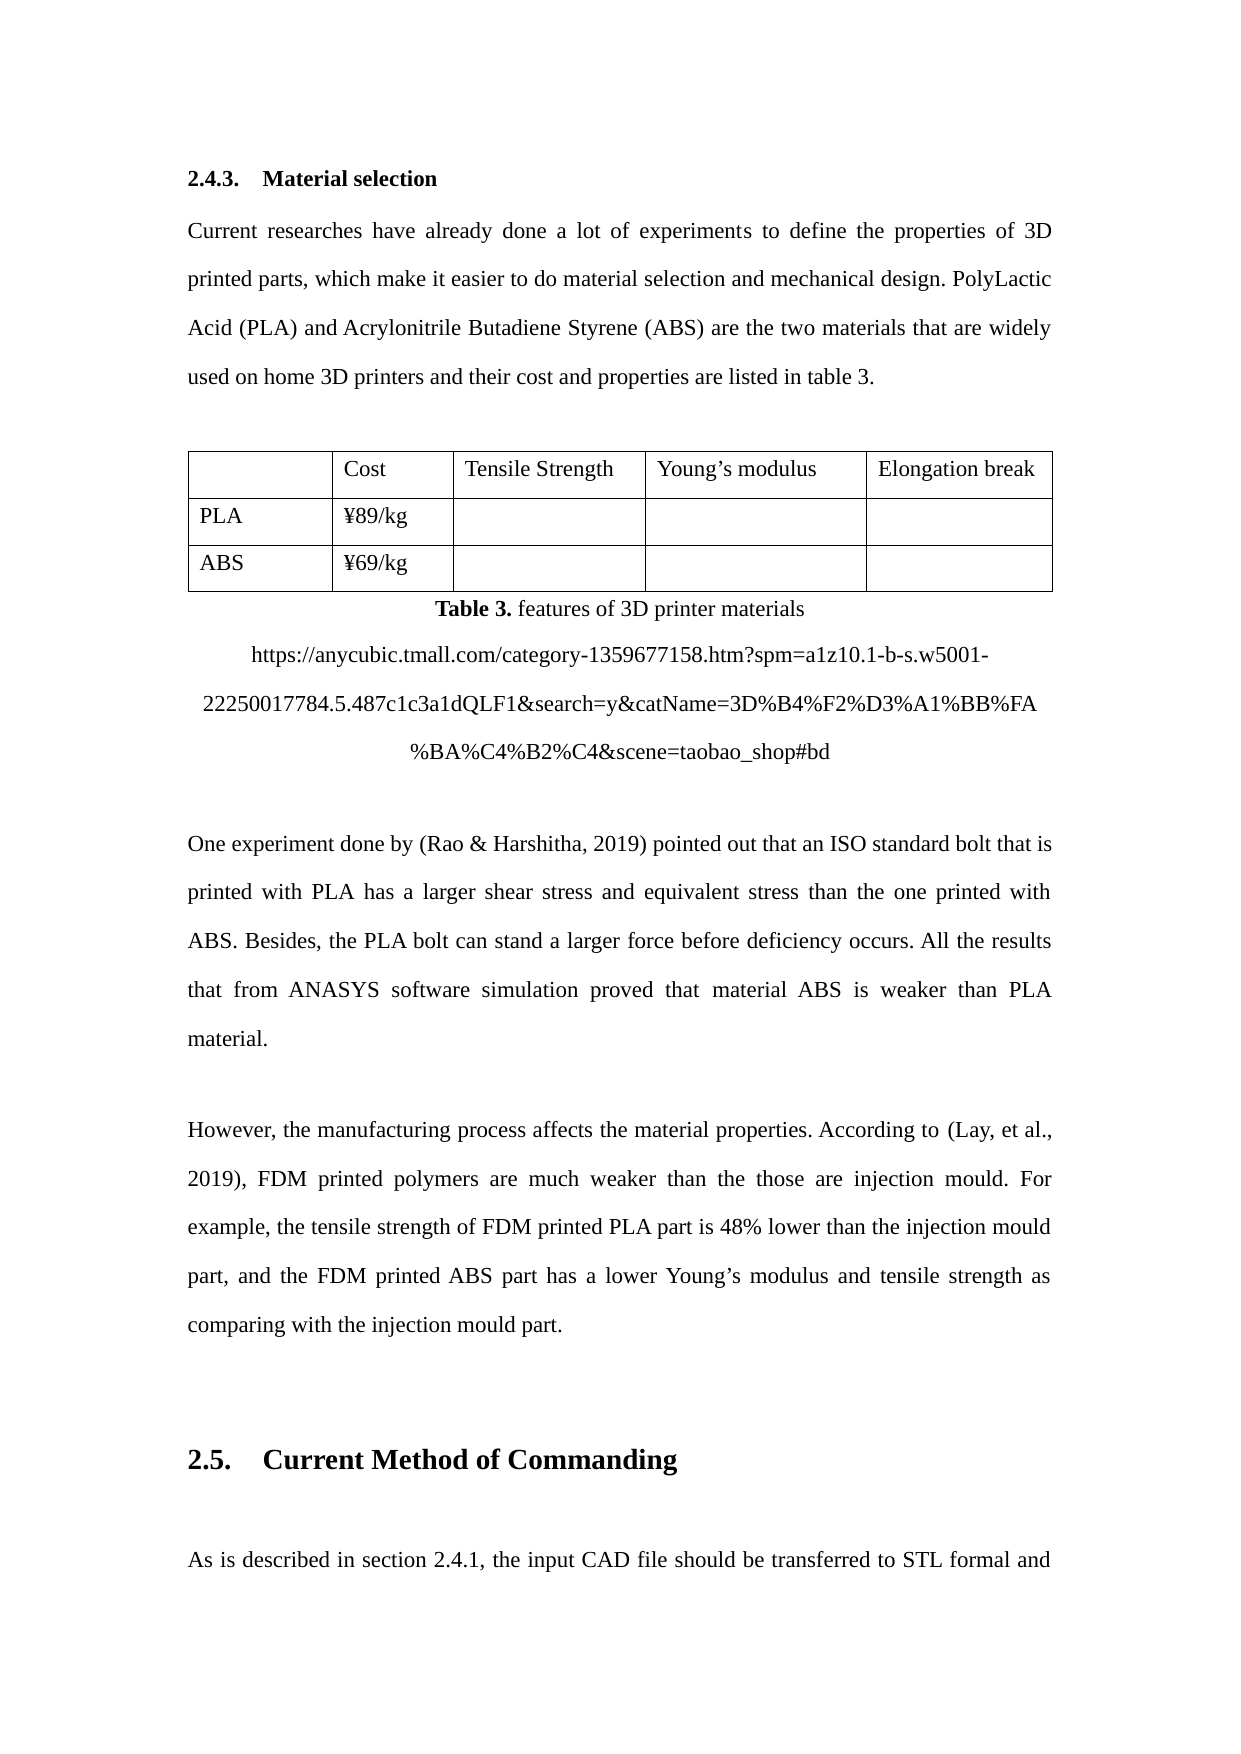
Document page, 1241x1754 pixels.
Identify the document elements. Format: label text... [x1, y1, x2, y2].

text Current researches have already done a lot of experiments to define the properties of 3D printed parts, which make it easier to do material selection and mechanical design. PolyLactic Acid (PLA) and Acrylonitrile Butadiene Styrene (ABS) are the two materials that are widely used on home 3D printers and their cost and properties are listed in table 3. [187, 214, 1053, 392]
table_cell [867, 546, 1052, 591]
table_cell [646, 546, 866, 591]
table_header Tensile Strength [454, 452, 645, 498]
text One experiment done by pointed out that an ISO standard bolt that is printed with PLA has a larger shear stress and equivalent stress than the one printed with ABS. Besides, the PLA bolt can stand a larger force before deficiency occurs. All the results that from ANASYS software simulation proved that material ABS is weaker than PLA material. [187, 827, 1053, 1054]
table_cell PLA [189, 499, 332, 544]
table_cell [646, 499, 866, 544]
subtitle Material selection [187, 162, 1053, 194]
table_header Cost [333, 452, 453, 498]
table_cell [454, 499, 645, 544]
table_cell [454, 546, 645, 591]
table_cell [867, 499, 1052, 544]
text Table 3. features of 3D printer materials [187, 592, 1053, 625]
table_header [189, 452, 332, 498]
text https://anycubic.tmall.com/category-1359677158.htm?spm=a1z10.1-b-s.w5001-22250017784.5.487c1c3a1dQLF1&search=y&catName=3D%B4%F2%D3%A1%BB%FA%BA%C4%B2%C4&scene=taobao_shop#bd [187, 638, 1053, 768]
subtitle Current Method of Commanding [187, 1426, 1053, 1491]
table_cell ABS [189, 546, 332, 591]
table_header Elongation break [867, 452, 1052, 498]
table_cell ¥69/kg [333, 546, 453, 591]
table_header Young’s modulus [646, 452, 866, 498]
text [187, 1543, 1053, 1575]
table_cell ¥89/kg [333, 499, 453, 544]
text However, the manufacturing process affects the material properties. According to , FDM printed polymers are much weaker than the those are injection mould. For example, the tensile strength of FDM printed PLA part is 48% lower than the injection mould part, and the FDM printed ABS part has a lower Young’s modulus and tensile strength as comparing with the injection mould part. [187, 1113, 1053, 1340]
